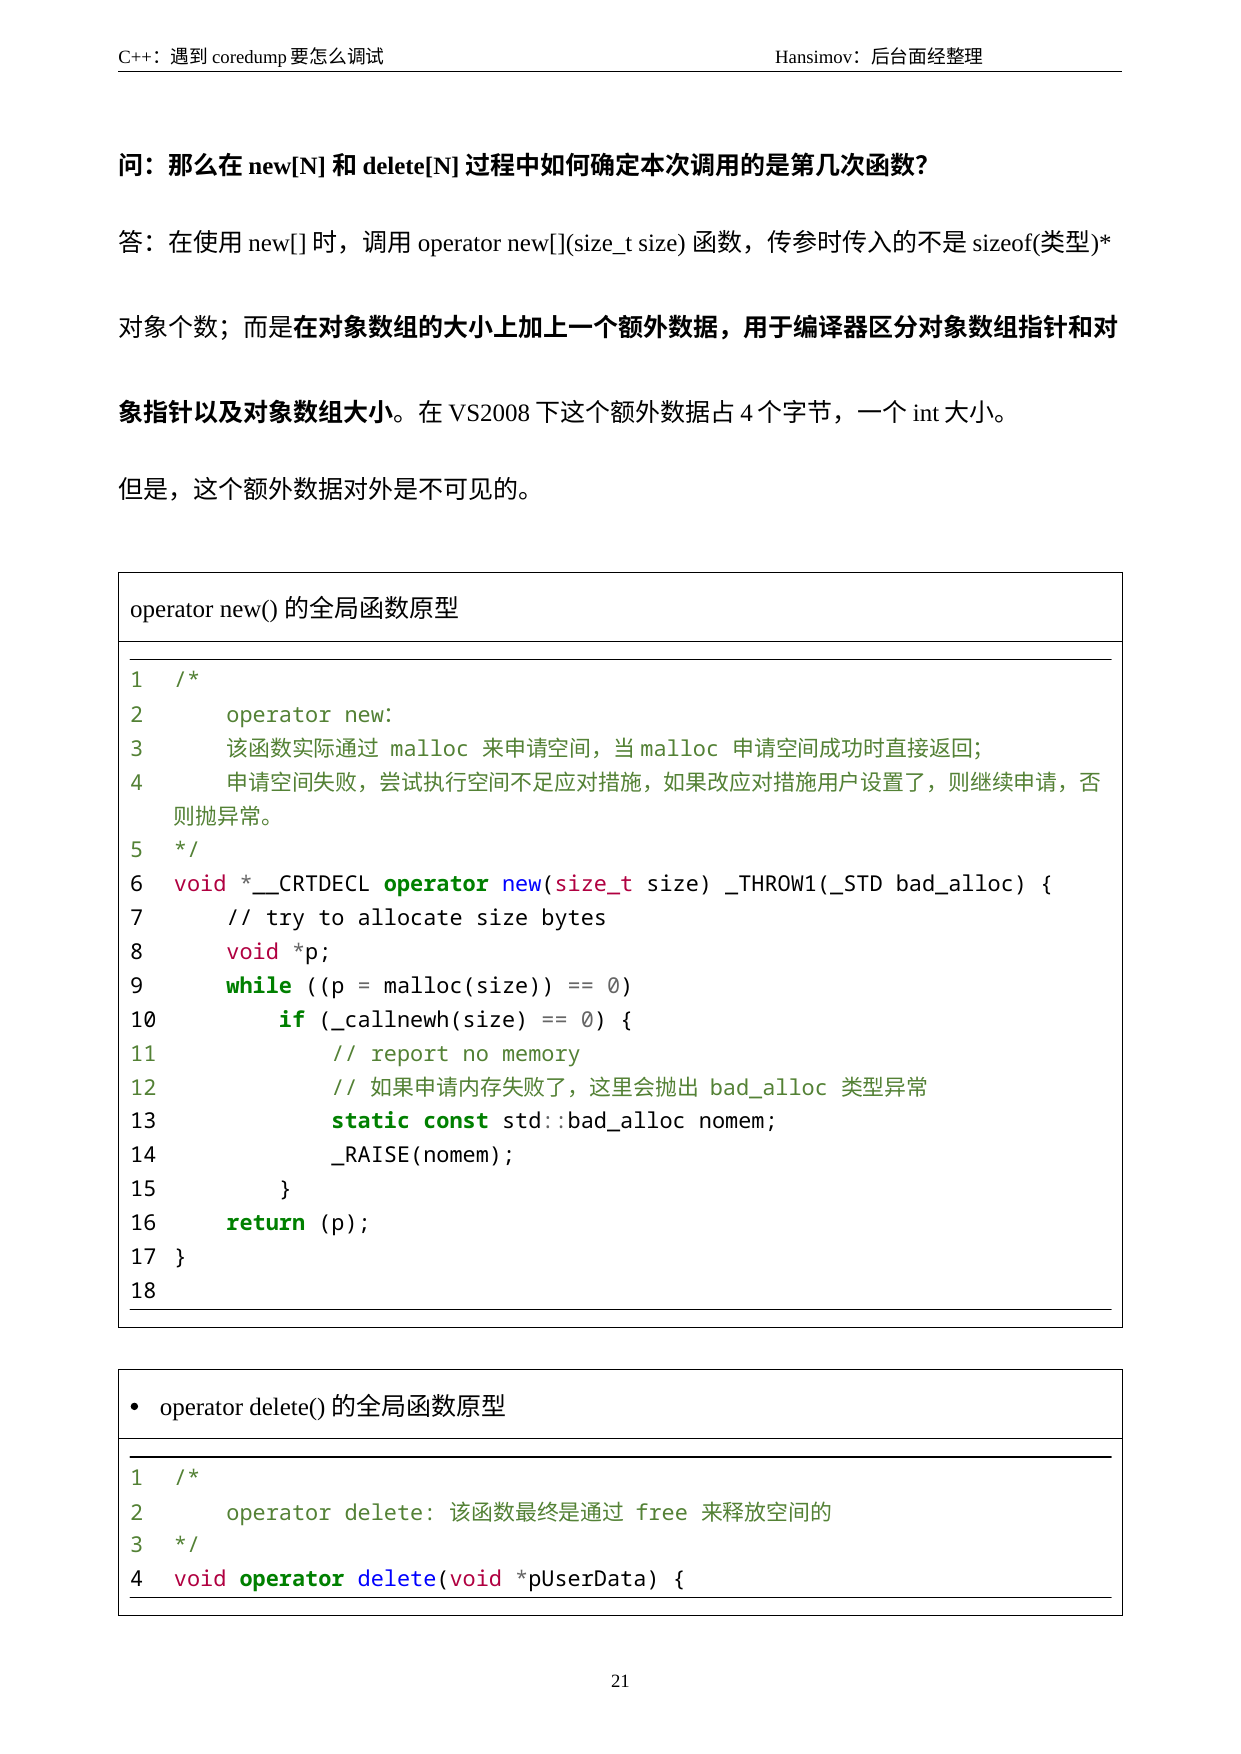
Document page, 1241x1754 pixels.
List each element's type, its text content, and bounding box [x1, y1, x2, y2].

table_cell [119, 1439, 1122, 1615]
table_header operator delete() 的全局函数原型 [119, 1370, 1122, 1438]
text 但是，这个额外数据对外是不可见的。 [118, 454, 1122, 522]
text 答：在使用new[] 时，调用operator new[](size_t size) 函数，传参时传入的不是 sizeof(类型)* 对象个数；而是在对象数组的大小上加上一个额外数据，用于编译器区分对象数组指针和对象指针以及对象数组大小。在VS2008下这个额外数据占4个字节，一个int大小。 [118, 207, 1122, 444]
table_cell /* operator new： 该函数实际通过 malloc 来申请空间，当 malloc 申请空间成功时直接返回； 申请空间失败，尝试执行空间不足应对措施，如果改应对措施用户设置了，则继续申请，否则抛异常。 */ void *__CRTDECL operator new(size_t size) _THROW1(_STD bad_alloc) { // try to allocate size bytes void *p; while ((p = malloc(size)) == 0) if (_callnewh(size) == 0) { // report no memory // 如果申请内存失败了，这里会抛出 bad_alloc 类型异常 static const std::bad_alloc nomem; _RAISE(nomem); } return (p); } [119, 642, 1122, 1327]
text 问：那么在new[N] 和delete[N] 过程中如何确定本次调用的是第几次函数？ [118, 130, 1122, 198]
table_header operator new() 的全局函数原型 [119, 573, 1122, 641]
